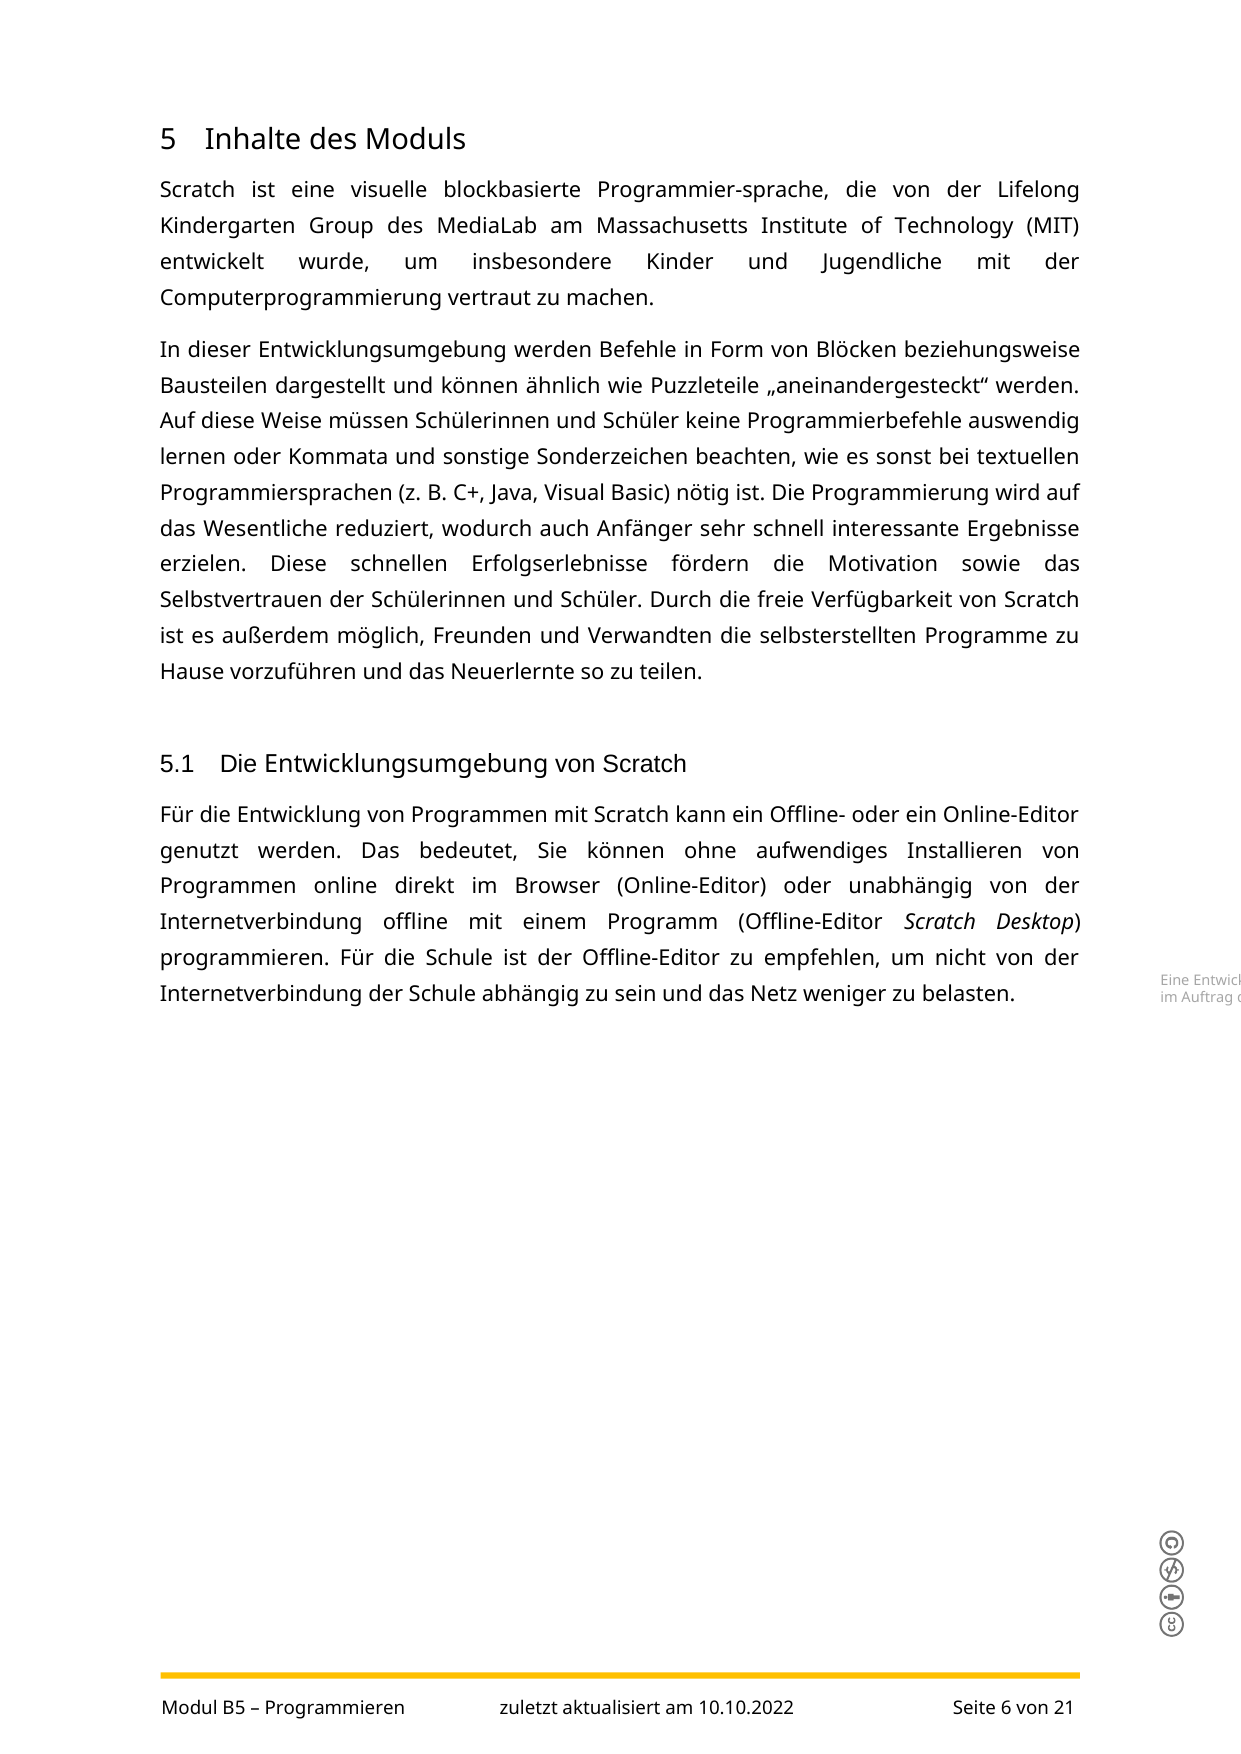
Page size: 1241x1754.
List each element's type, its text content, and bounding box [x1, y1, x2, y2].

subtitle Inhalte des Moduls [159, 118, 1081, 158]
subtitle Die Entwicklungsumgebung von Scratch [159, 746, 1081, 779]
text Scratch ist eine visuelle blockbasierte Programmier-sprache, die von der Lifelong Kindergarten Group des MediaLab am Massachusetts Institute of Technology (MIT) entwickelt wurde, um insbesondere Kinder und Jugendliche mit der Computerprogrammierung vertraut zu machen. [159, 174, 1081, 311]
text Für die Entwicklung von Programmen mit Scratch kann ein Offline- oder ein Online-Editor genutzt werden. Das bedeutet, Sie können ohne aufwendiges Installieren von Programmen online direkt im Browser (Online-Editor) oder unabhängig von der Internetverbindung offline mit einem Programm (Offline-Editor Scratch Desktop) programmieren. Für die Schule ist der Offline-Editor zu empfehlen, um nicht von der Internetverbindung der Schule abhängig zu sein und das Netz weniger zu belasten. [159, 799, 1081, 1007]
text In dieser Entwicklungsumgebung werden Befehle in Form von Blöcken beziehungsweise Bausteilen dargestellt und können ähnlich wie Puzzleteile „aneinandergesteckt“ werden. Auf diese Weise müssen Schülerinnen und Schüler keine Programmierbefehle auswendig lernen oder Kommata und sonstige Sonderzeichen beachten, wie es sonst bei textuellen Programmiersprachen (z. B. C+, Java, Visual Basic) nötig ist. Die Programmierung wird auf das Wesentliche reduziert, wodurch auch Anfänger sehr schnell interessante Ergebnisse erzielen. Diese schnellen Erfolgserlebnisse fördern die Motivation sowie das Selbstvertrauen der Schülerinnen und Schüler. Durch die freie Verfügbarkeit von Scratch ist es außerdem möglich, Freunden und Verwandten die selbsterstellten Programme zu Hause vorzuführen und das Neuerlernte so zu teilen. [159, 334, 1081, 685]
